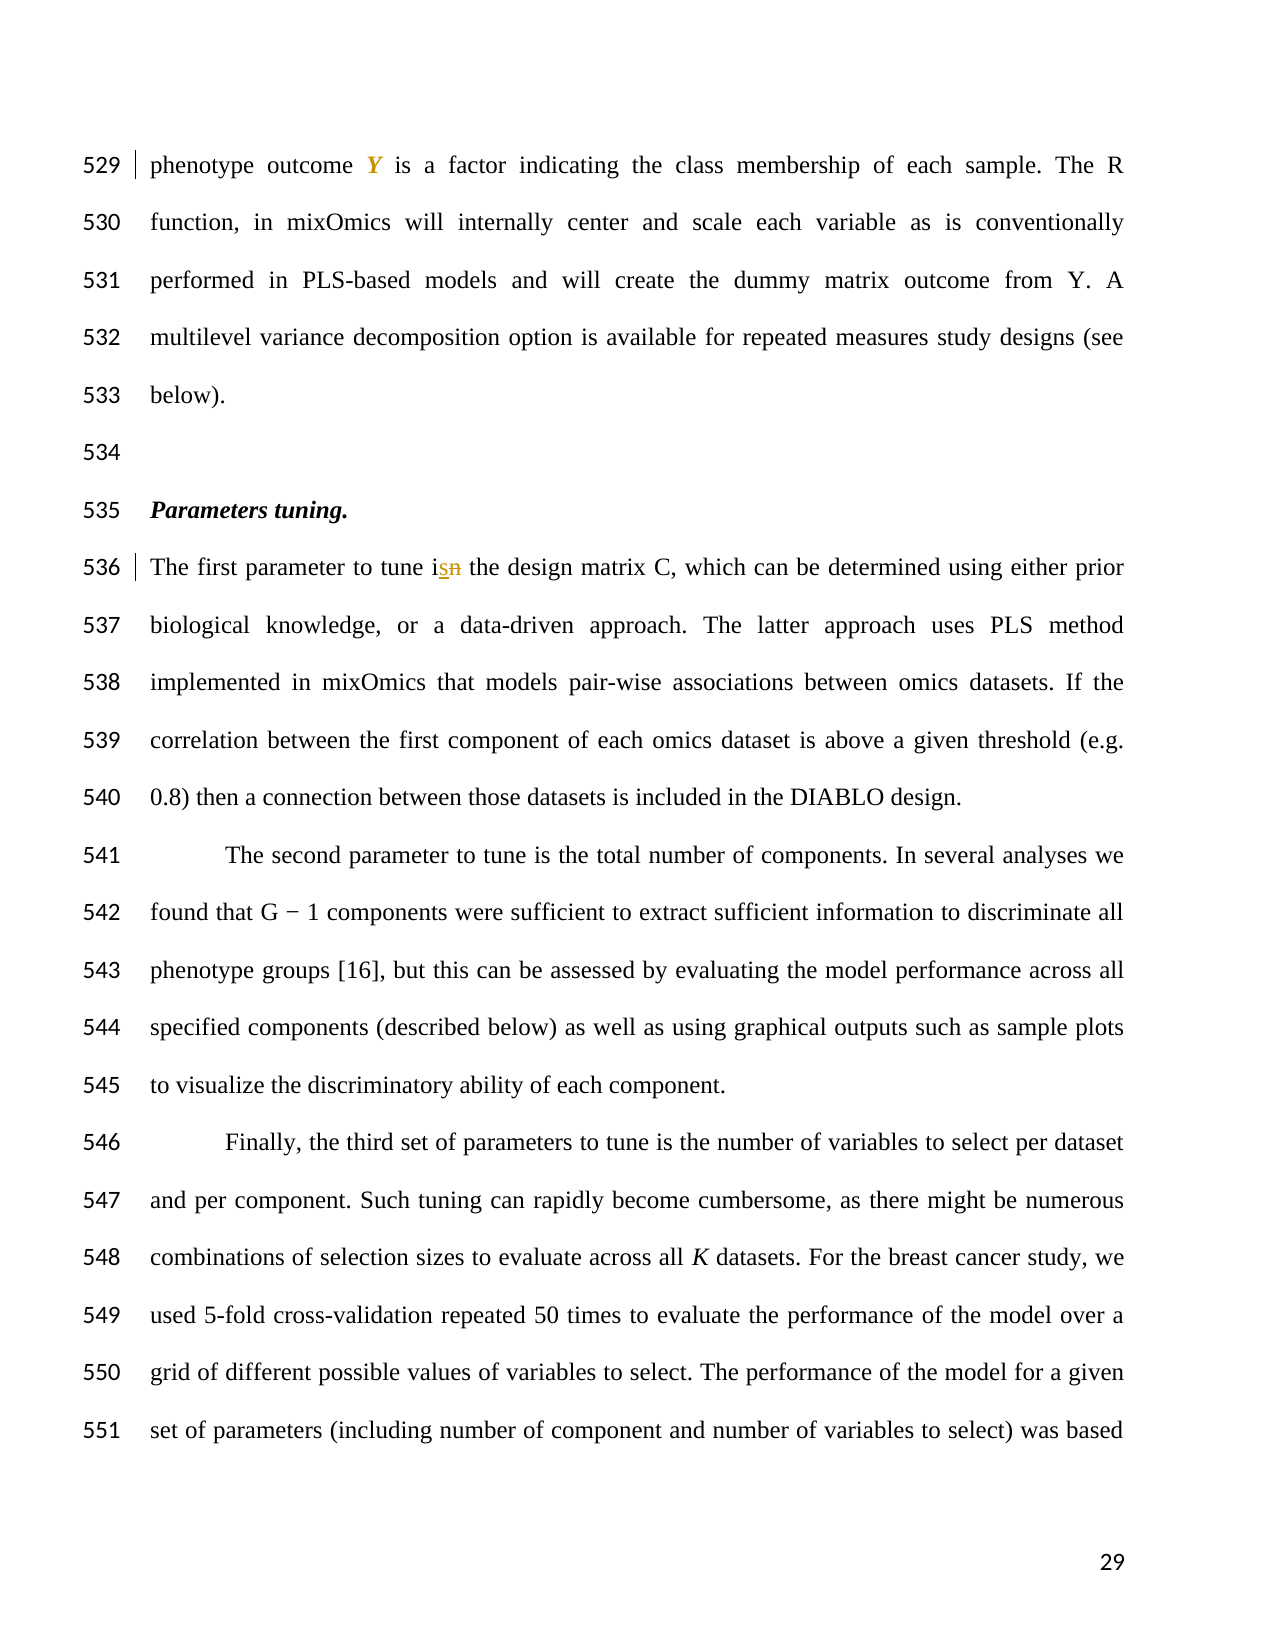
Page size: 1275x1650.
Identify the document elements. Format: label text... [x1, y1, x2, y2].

text The second parameter to tune is the total number of components. In several analyses we found that G − 1 components were sufficient to extract sufficient information to discriminate all phenotype groups [16], but this can be assessed by evaluating the model performance across all specified components (described below) as well as using graphical outputs such as sample plots to visualize the discriminatory ability of each component. [150, 840, 1125, 1099]
text Parameters tuning. [150, 495, 1125, 524]
text The first parameter to tune i the design matrix C, which can be determined using either prior biological knowledge, or a data-driven approach. The latter approach uses PLS method implemented in mixOmics that models pair-wise associations between omics datasets. If the correlation between the first component of each omics dataset is above a given threshold (e.g. 0.8) then a connection between those datasets is included in the DIABLO design. [150, 552, 1125, 811]
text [150, 150, 1125, 409]
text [150, 1127, 1125, 1444]
